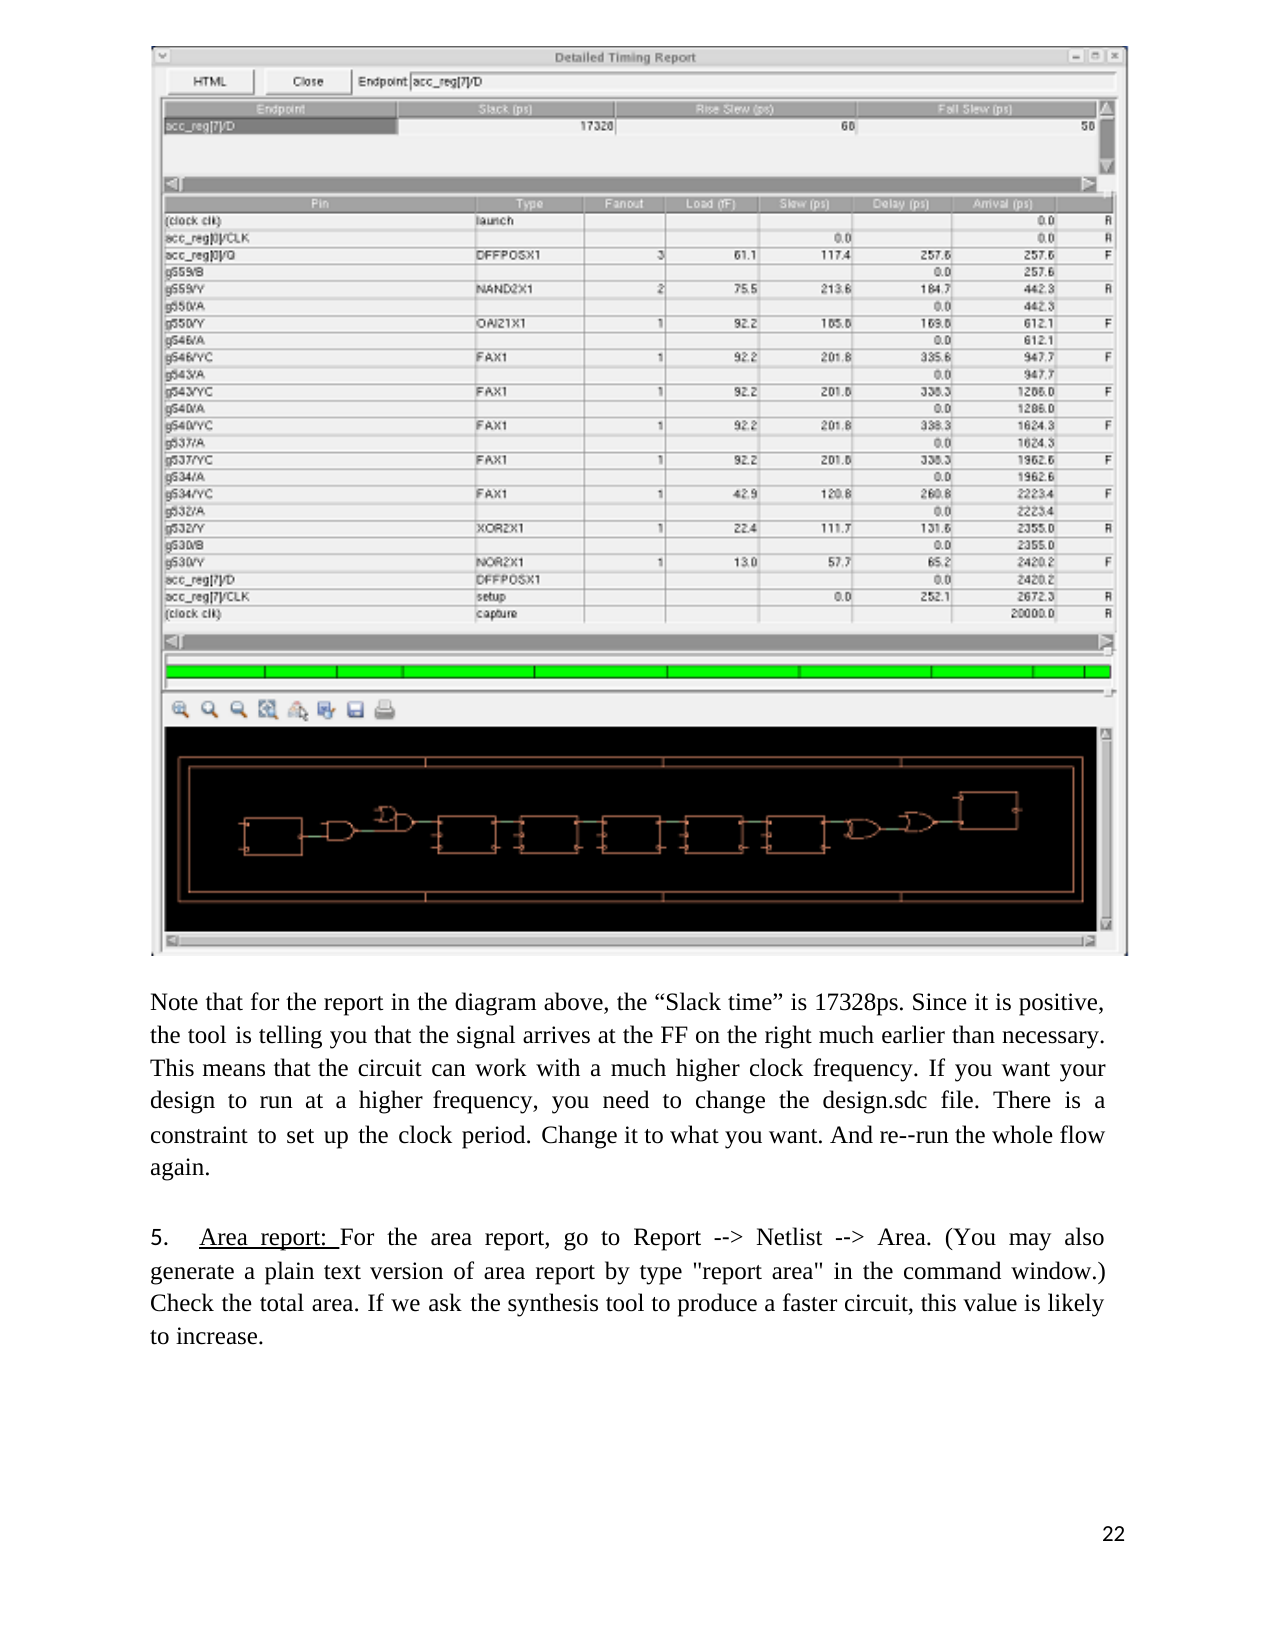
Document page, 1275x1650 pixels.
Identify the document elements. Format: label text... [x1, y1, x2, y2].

picture [150, 46, 1132, 956]
text Note that for the report in the diagram above, the “Slack time” is 17328ps. Since it is positive, the tool is telling you that the signal arrives at the FF on the right much earlier than necessary. This means that the circuit can work with a much higher clock frequency. If you want your design to run at a higher frequency, you need to change the design.sdc file. There is a constraint to set up the clock period. Change it to what you want. And re-­‐run the whole flow again. [150, 987, 1106, 1181]
list Area report: For the area report, go to Report -­‐> Netlist -­‐> Area. (You may also generate a plain text version of area report by type "report area" in the command window.) Check the total area. If we ask the synthesis tool to produce a faster circuit, this value is likely to increase. [150, 1221, 1106, 1350]
